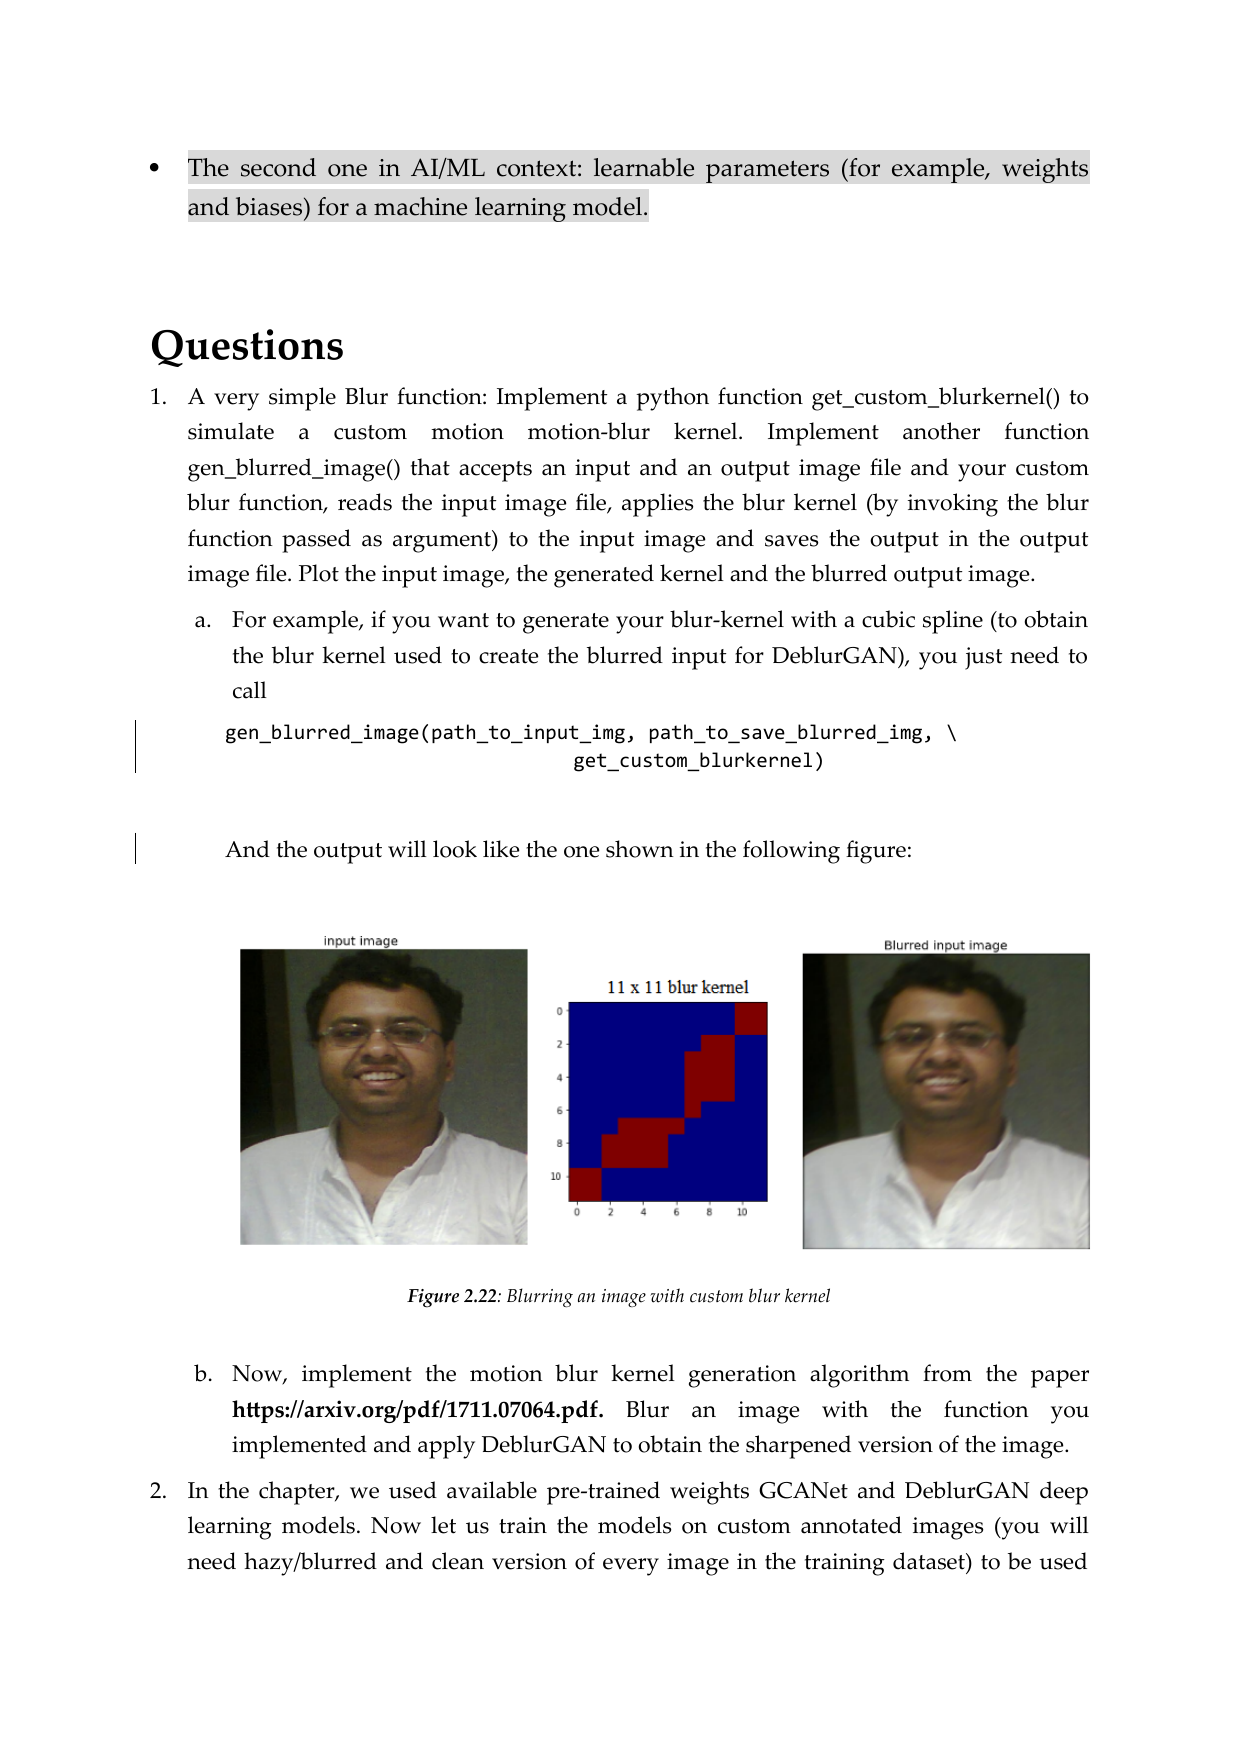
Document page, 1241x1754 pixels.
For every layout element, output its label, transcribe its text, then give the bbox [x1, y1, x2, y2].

subtitle Questions [150, 315, 1090, 371]
list The second one in AI/ML context: learnable parameters (for example, weights and biases) for a machine learning model. [150, 150, 1090, 222]
text Figure 2.22: Blurring an image with custom blur kernel [150, 1282, 1090, 1307]
picture [225, 924, 1100, 1258]
text And the output will look like the one shown in the following figure: [150, 833, 1090, 864]
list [150, 1474, 1090, 1576]
list Now, implement the motion blur kernel generation algorithm from the paper https://arxiv.org/pdf/1711.07064.pdf. Blur an image with the function you implemented and apply DeblurGAN to obtain the sharpened version of the image. [194, 1357, 1090, 1459]
list For example, if you want to generate your blur-kernel with a cubic spline (to obtain the blur kernel used to create the blurred input for DeblurGAN), you just need to call [194, 603, 1090, 705]
list A very simple Blur function: Implement a python function get_custom_blurkernel() to simulate a custom motion motion-blur kernel. Implement another function gen_blurred_image() that accepts an input and an output image file and your custom blur function, reads the input image file, applies the blur kernel (by invoking the blur function passed as argument) to the input image and saves the output in the output image file. Plot the input image, the generated kernel and the blurred output image. [150, 380, 1090, 588]
text gen_blurred_image(path_to_input_img, path_to_save_blurred_img, \ get_custom_blurkernel) [150, 720, 1090, 773]
